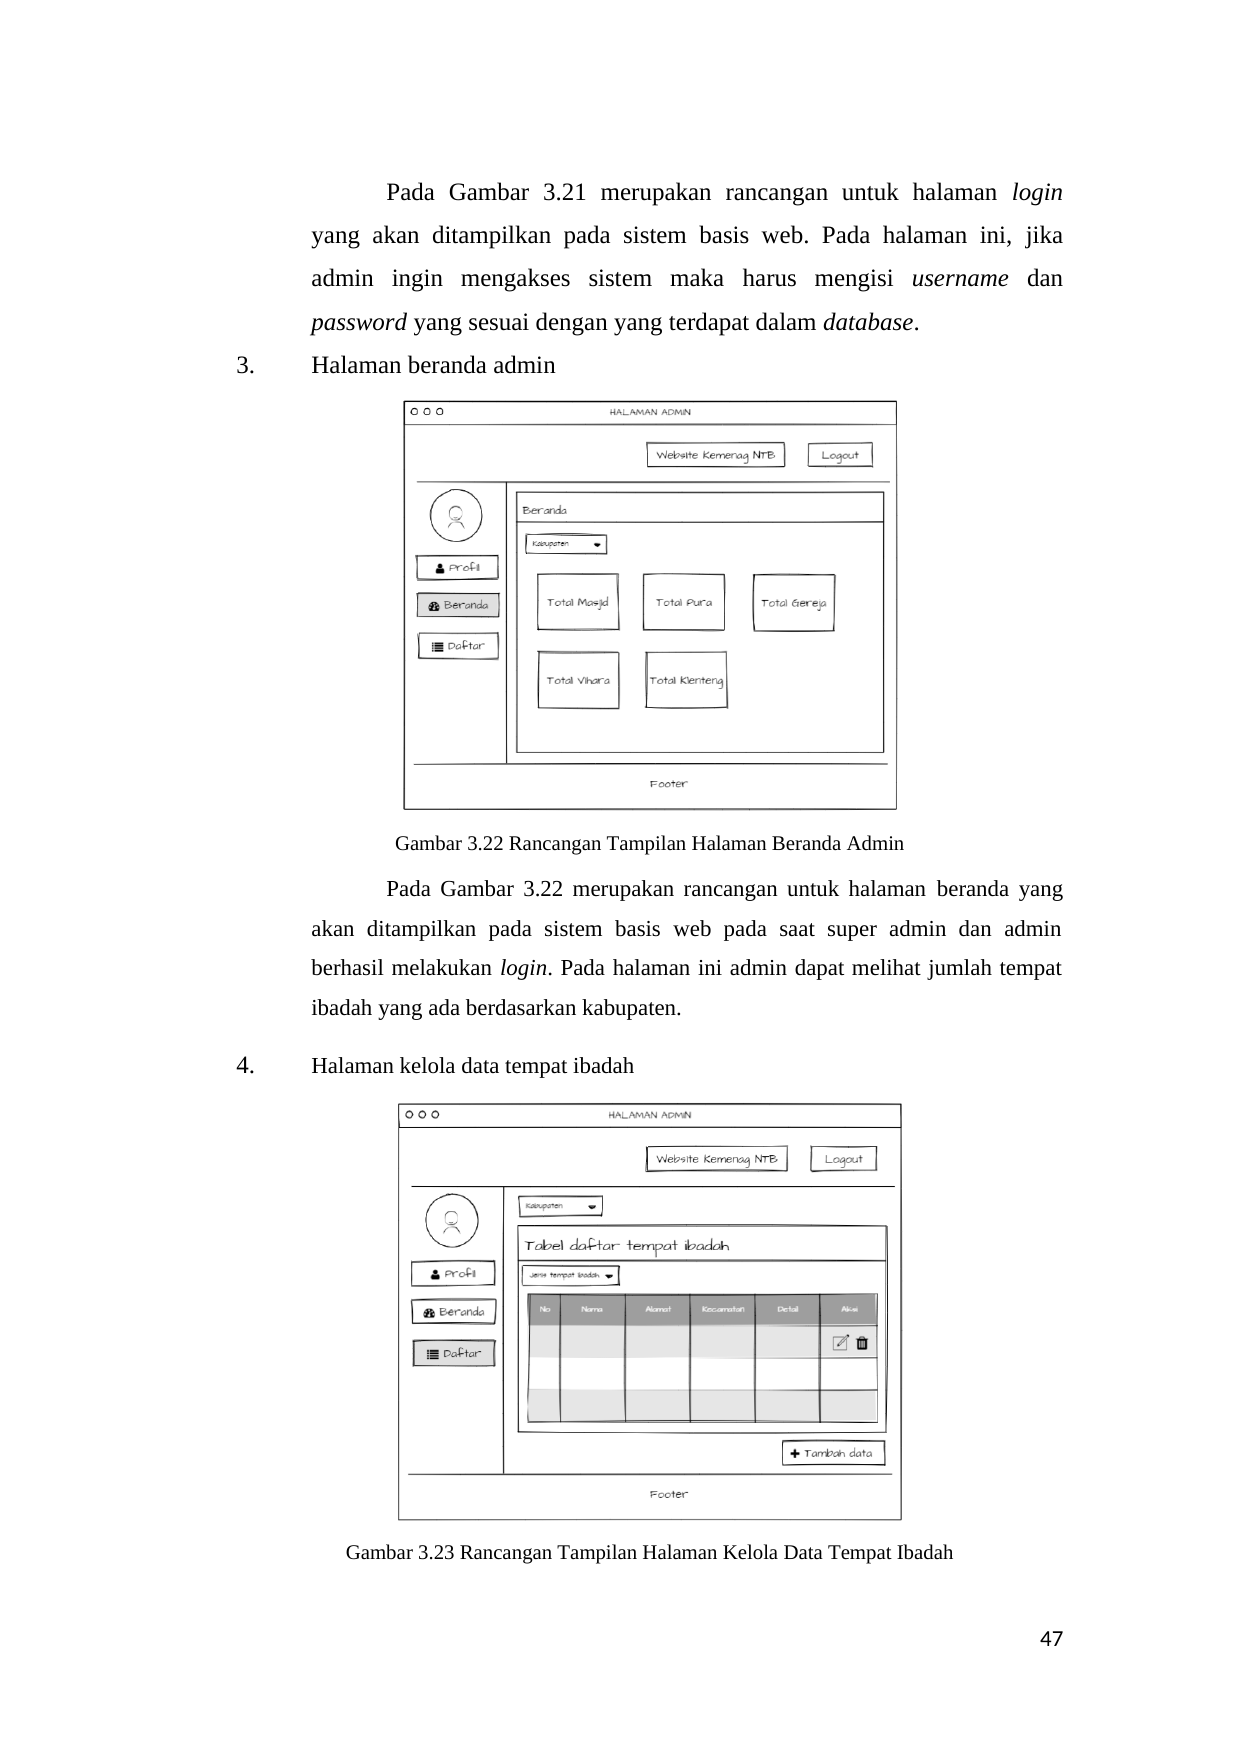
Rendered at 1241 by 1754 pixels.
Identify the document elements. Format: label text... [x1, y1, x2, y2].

picture [396, 392, 903, 817]
text Gambar 3.23 Rancangan Tampilan Halaman Kelola Data Tempat Ibadah [236, 1540, 1063, 1564]
text Gambar 3.22 Rancangan Tampilan Halaman Beranda Admin [236, 831, 1063, 855]
list Halaman beranda admin [236, 350, 1063, 378]
text Pada Gambar 3.22 merupakan rancangan untuk halaman beranda yang akan ditampilkan pada sistem basis web pada saat super admin dan admin berhasil melakukan login. Pada halaman ini admin dapat melihat jumlah tempat ibadah yang ada berdasarkan kabupaten. [311, 876, 1063, 1020]
text Pada Gambar 3.21 merupakan rancangan untuk halaman login yang akan ditampilkan pada sistem basis web. Pada halaman ini, jika admin ingin mengakses sistem maka harus mengisi username dan password yang sesuai dengan yang terdapat dalam database. [311, 177, 1063, 335]
picture [388, 1093, 911, 1527]
list Halaman kelola data tempat ibadah [236, 1050, 1063, 1079]
